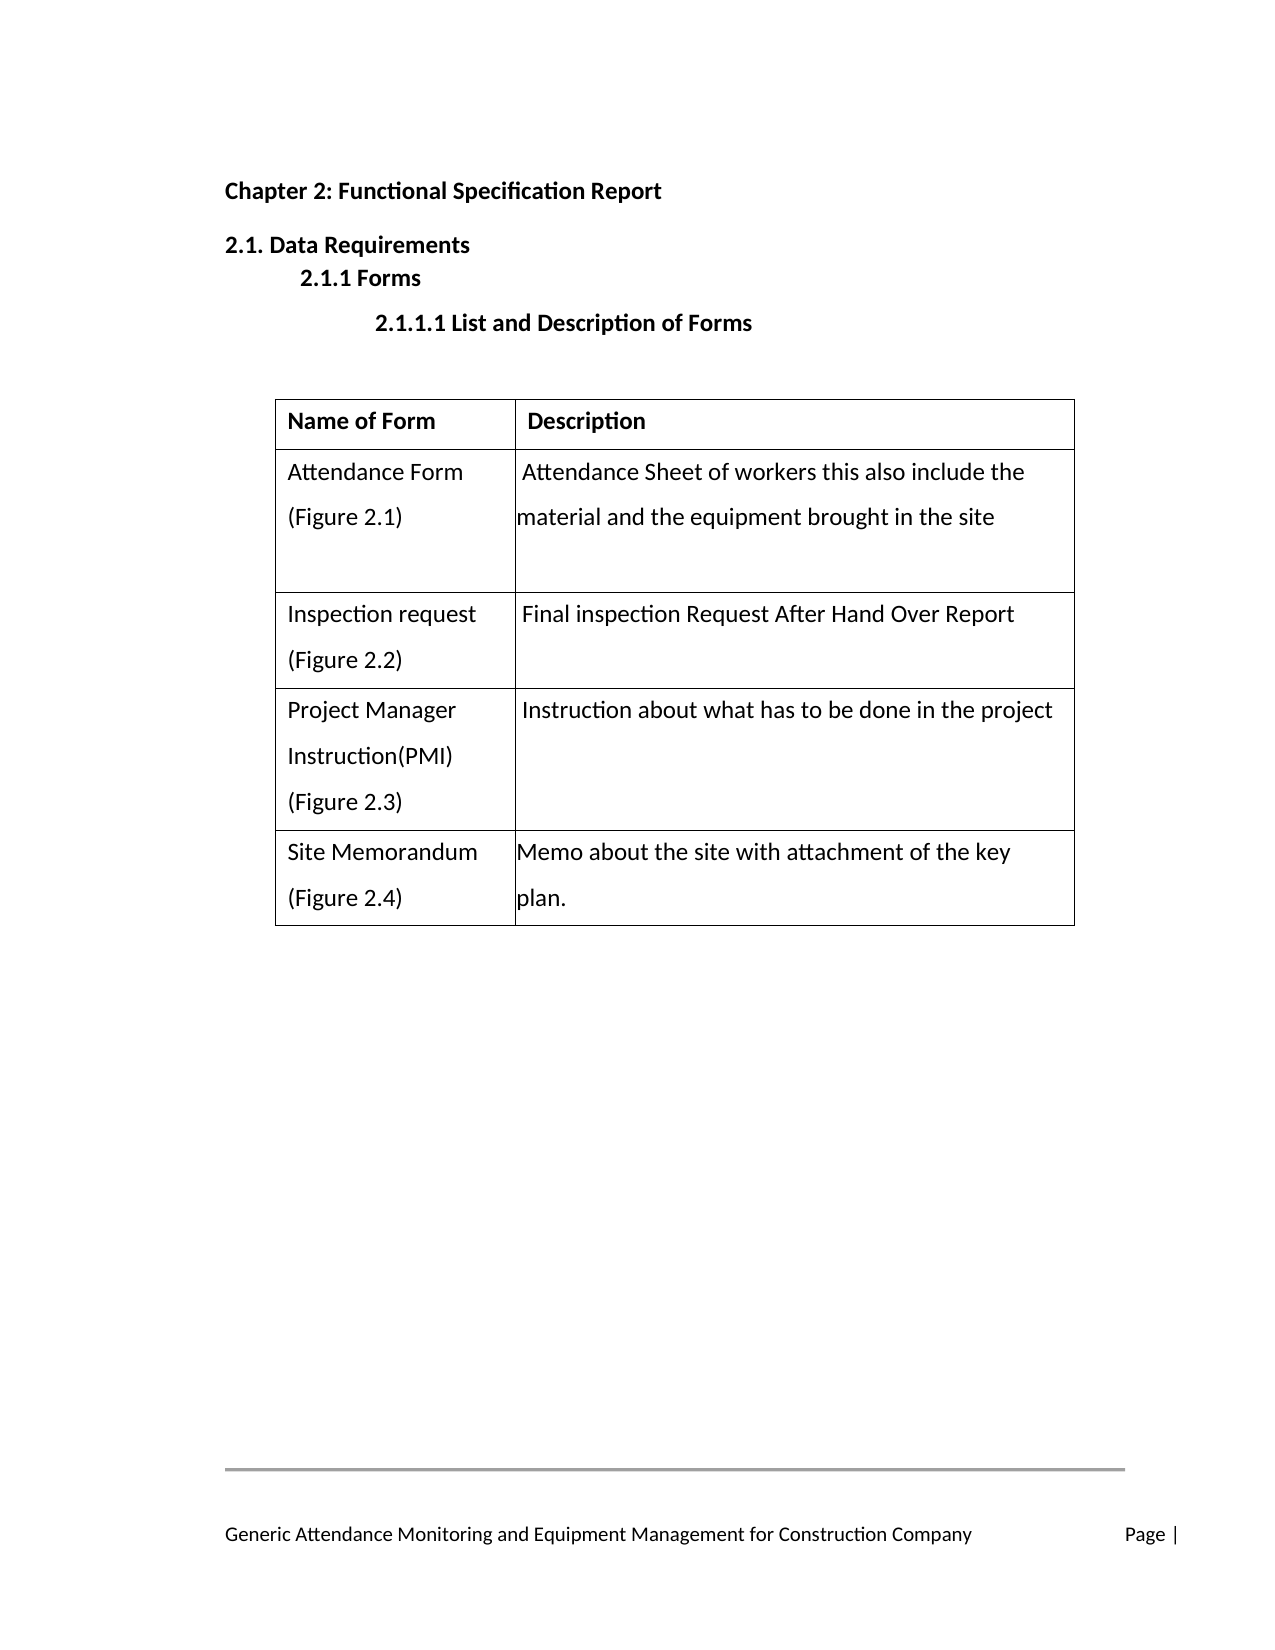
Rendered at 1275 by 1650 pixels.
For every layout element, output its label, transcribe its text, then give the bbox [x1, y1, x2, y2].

table_cell Attendance Sheet of workers this also include the material and the equipment brought in the site [516, 450, 1074, 592]
text 2.1.1.1 List and Description of Forms [300, 307, 1125, 338]
table_cell Attendance Form (Figure 2.1) [276, 450, 515, 592]
table_cell [1066, 689, 1074, 829]
subtitle Chapter 2: Functional Specification Report [225, 175, 1125, 206]
text 2.1.1 Forms [225, 262, 1125, 292]
table_cell Site Memorandum (Figure 2.4) [276, 831, 515, 925]
table_cell Memo about the site with attachment of the key plan. [516, 831, 1066, 925]
table_cell Project Manager Instruction(PMI) (Figure 2.3) [276, 689, 515, 829]
table_cell Inspection request (Figure 2.2) [276, 593, 515, 688]
subtitle 2.1. Data Requirements [225, 229, 1125, 259]
table_cell [1066, 831, 1074, 925]
table_cell [1066, 593, 1074, 688]
table_cell Instruction about what has to be done in the project [516, 689, 1066, 829]
table_cell Final inspection Request After Hand Over Report [516, 593, 1066, 688]
table_header Name of Form [276, 400, 515, 449]
table_header Description [516, 400, 1074, 449]
